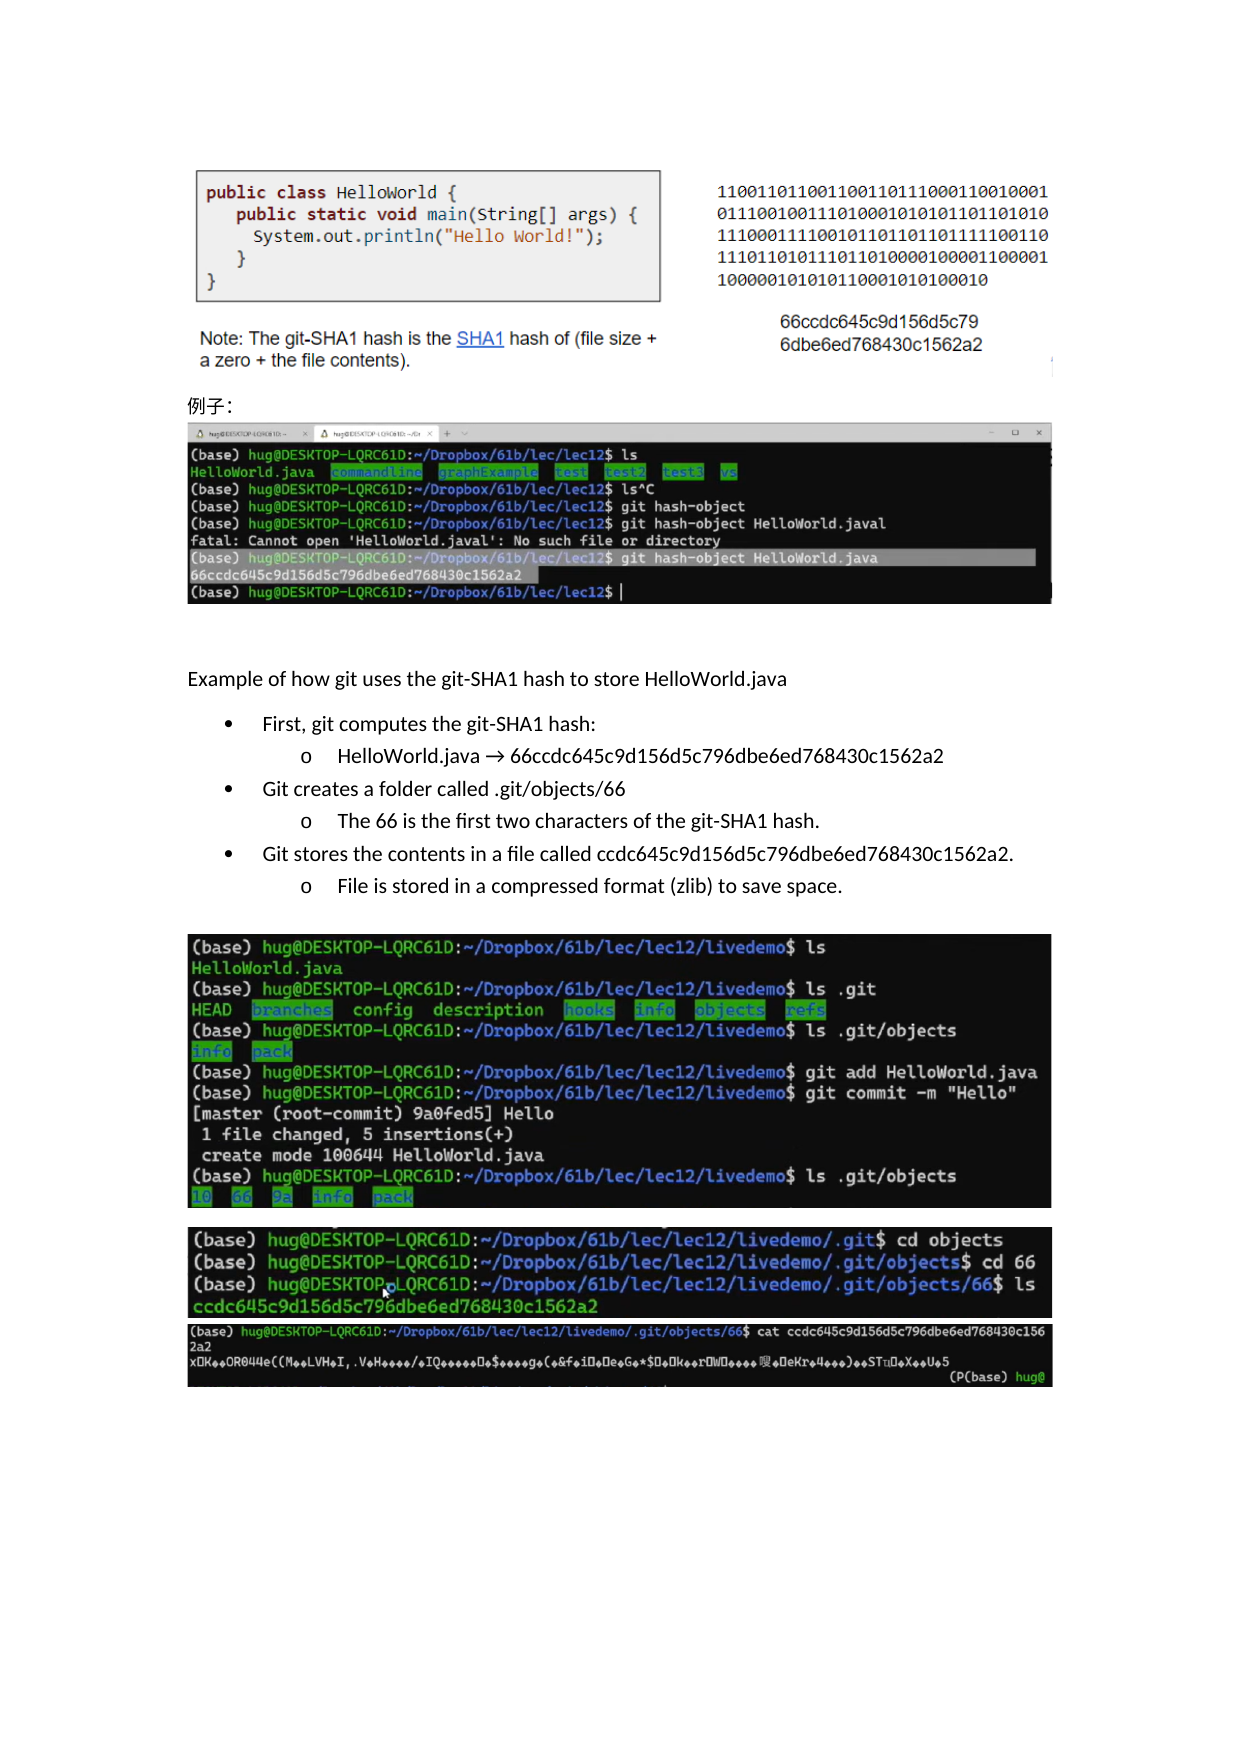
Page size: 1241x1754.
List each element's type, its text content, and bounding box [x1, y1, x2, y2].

list The 66 is the first two characters of the git-SHA1 hash. [300, 804, 1053, 837]
text 例子： [187, 389, 1053, 422]
picture [187, 934, 1052, 1208]
list HelloWorld.java → 66ccdc645c9d156d5c796dbe6ed768430c1562a2 [300, 739, 1053, 772]
picture [187, 422, 1053, 604]
list First, git computes the git-SHA1 hash: [225, 707, 1053, 739]
text Example of how git uses the git-SHA1 hash to store HelloWorld.java [187, 662, 1053, 694]
list Git creates a folder called .git/objects/66 [225, 772, 1053, 804]
picture [187, 1324, 1053, 1387]
list Git stores the contents in a file called ccdc645c9d156d5c796dbe6ed768430c1562a2. [225, 837, 1053, 869]
list File is stored in a compressed format (zlib) to save space. [300, 869, 1053, 902]
picture [187, 162, 1053, 377]
picture [187, 1227, 1053, 1318]
